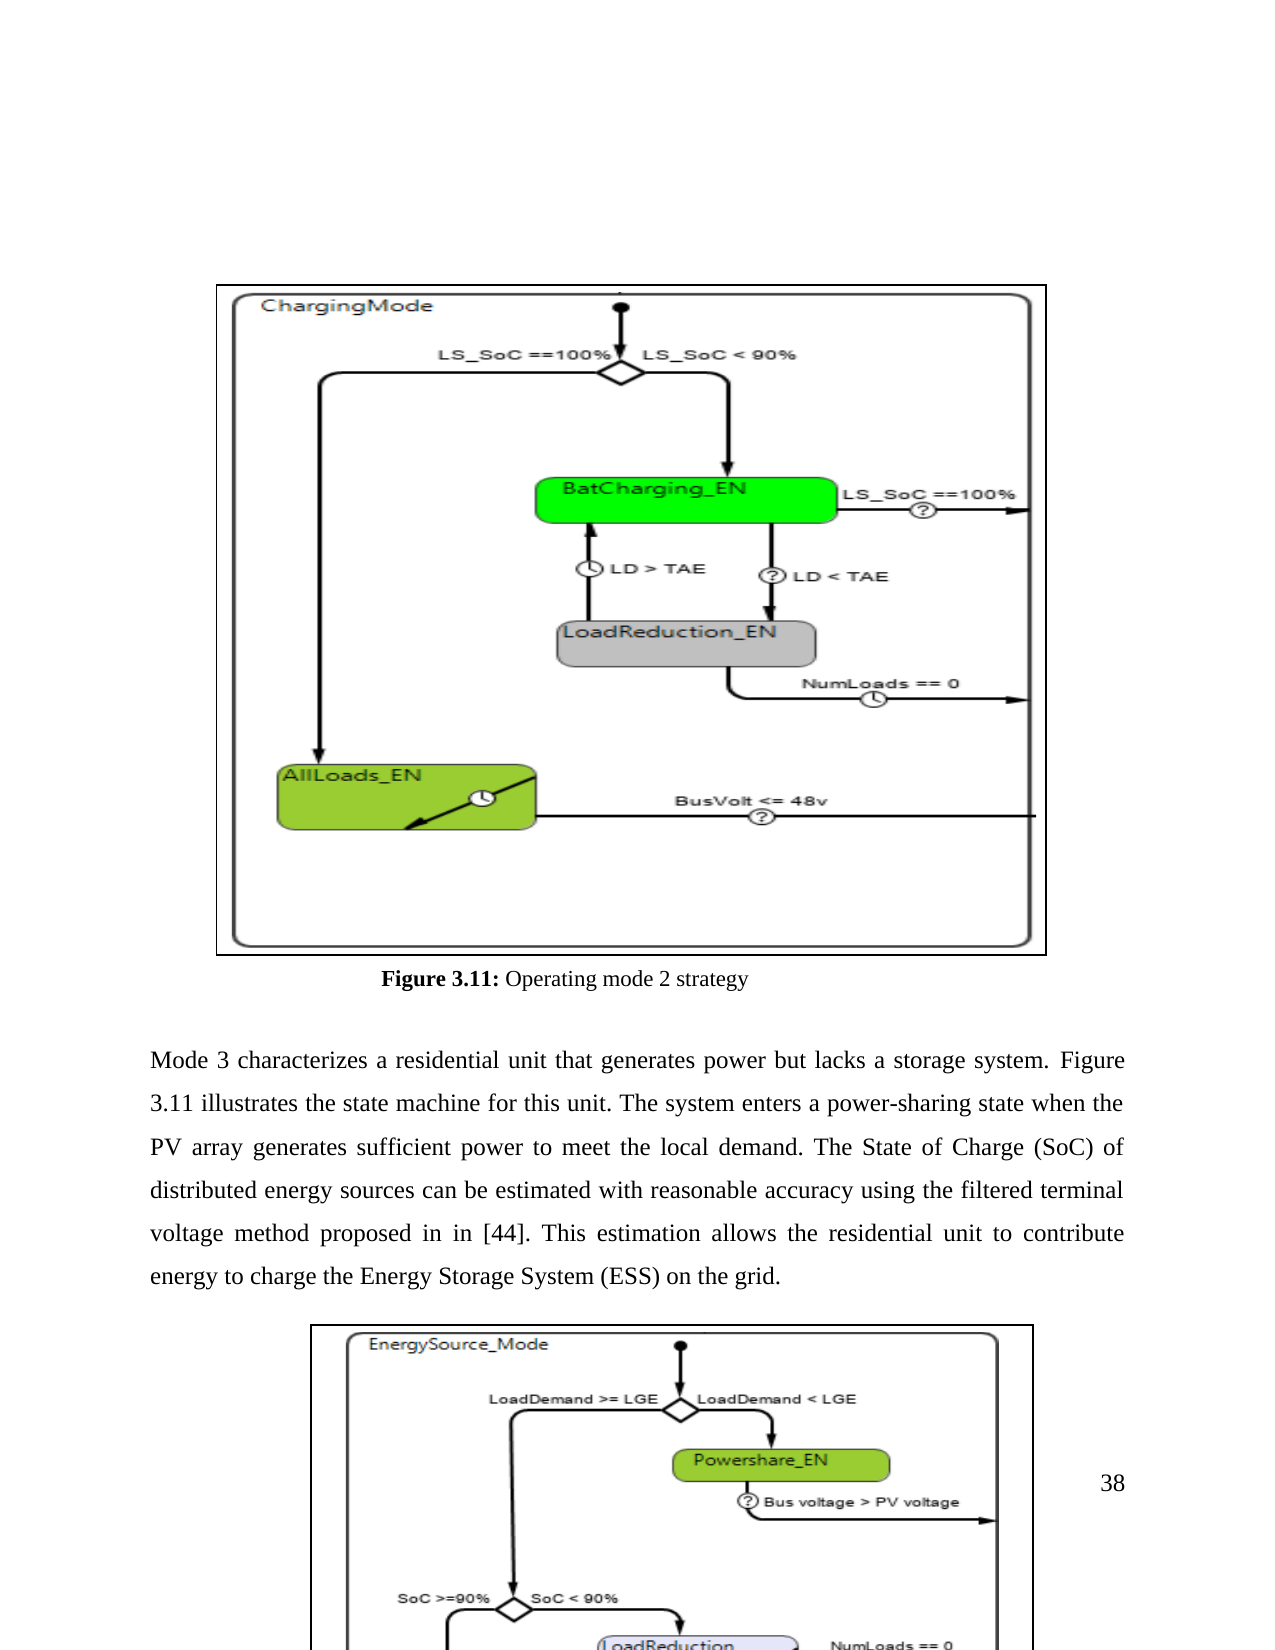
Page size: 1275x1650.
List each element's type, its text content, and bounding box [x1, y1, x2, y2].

picture [231, 292, 1037, 948]
text Mode 3 characterizes a residential unit that generates power but lacks a storage system. Figure 3.2 illustrates the state machine for this unit. The system enters a power-sharing state when the PV array generates sufficient power to meet the local demand. The State of Charge (SoC) of distributed energy sources can be estimated with reasonable accuracy using the filtered terminal voltage method proposed in in . This estimation allows the residential unit to contribute energy to charge the Energy Storage System (ESS) on the grid. [150, 1045, 1125, 1290]
picture [345, 1332, 999, 1650]
